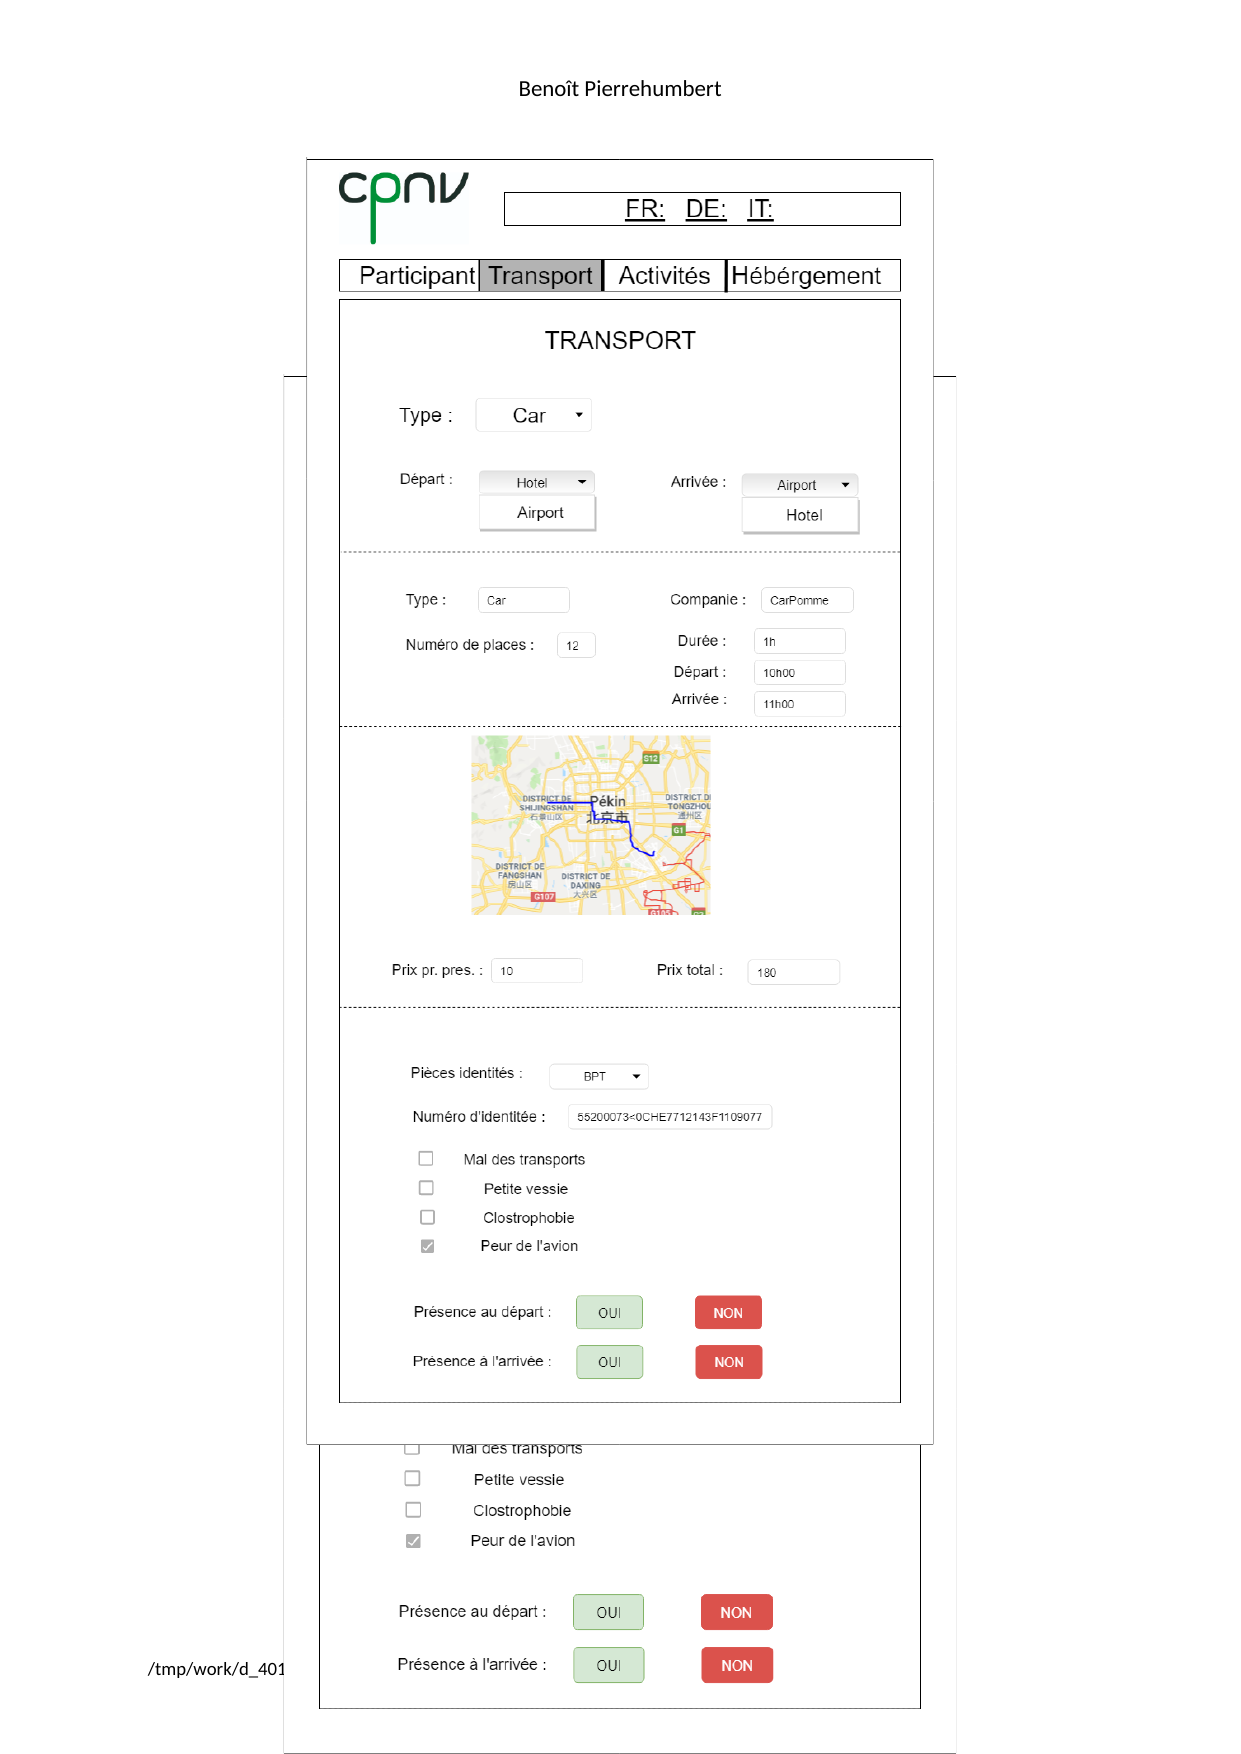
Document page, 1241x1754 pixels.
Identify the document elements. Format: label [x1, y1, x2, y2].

picture [283, 156, 957, 1754]
